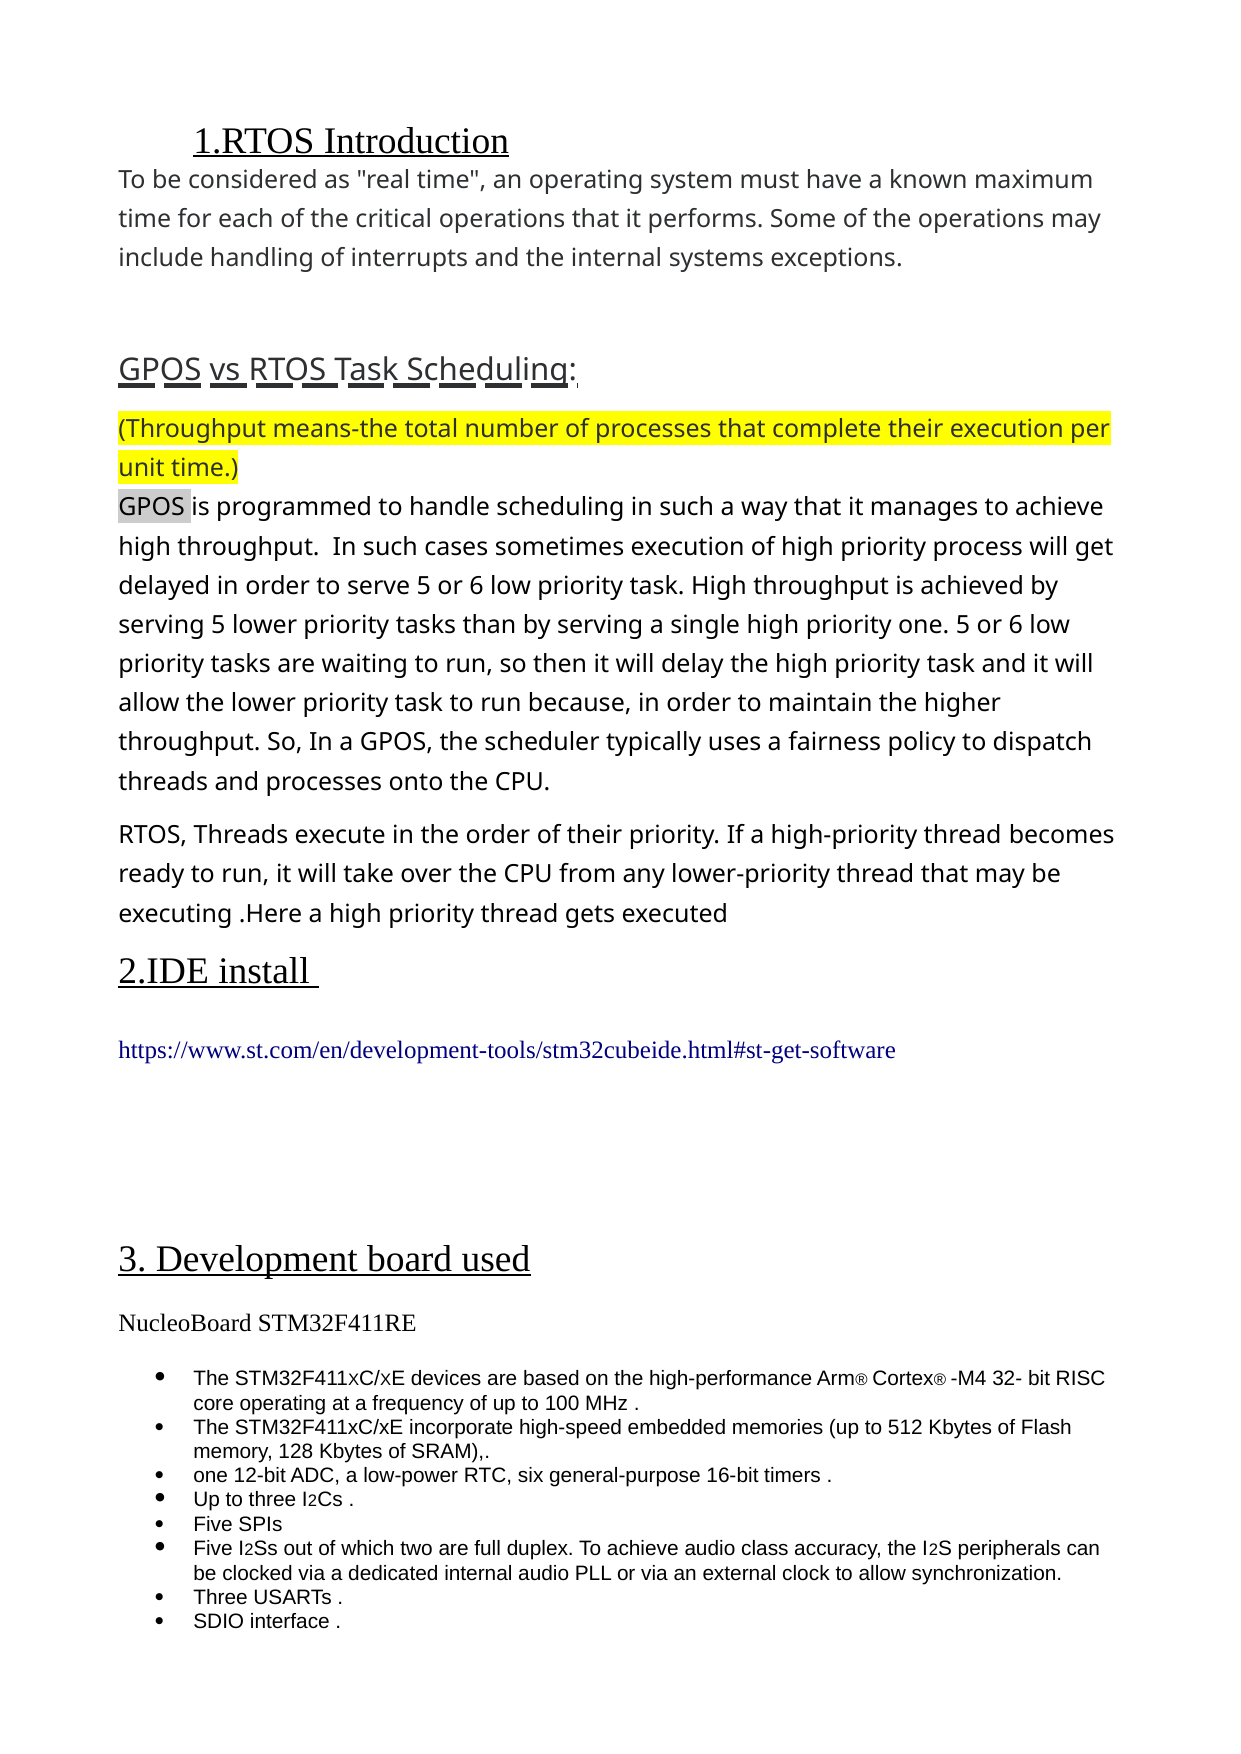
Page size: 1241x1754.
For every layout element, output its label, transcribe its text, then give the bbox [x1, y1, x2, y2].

text To be considered as "real time", an operating system must have a known maximum time for each of the critical operations that it performs. Some of the operations may include handling of interrupts and the internal systems exceptions. [118, 161, 1122, 274]
text (Throughput means-the total number of processes that complete their execution per unit time.) [118, 411, 1122, 484]
list The STM32F411XC/XE devices are based on the high-performance Arm® Cortex® -M4 32- bit RISC core operating at a frequency of up to 100 MHz . [156, 1366, 1122, 1415]
list Five I2Ss out of which two are full duplex. To achieve audio class accuracy, the I2S peripherals can be clocked via a dedicated internal audio PLL or via an external clock to allow synchronization. [156, 1536, 1122, 1585]
list SDIO interface . [156, 1609, 1122, 1633]
text NucleoBoard STM32F411RE [118, 1308, 1122, 1337]
text RTOS, Threads execute in the order of their priority. If a high-priority thread becomes ready to run, it will take over the CPU from any lower-priority thread that may be executing .Here a high priority thread gets executed [118, 817, 1122, 929]
list Five SPIs [156, 1512, 1122, 1536]
text GPOS vs RTOS Task Scheduling: [118, 347, 1122, 390]
list Three USARTs . [156, 1585, 1122, 1609]
list The STM32F411xC/xE incorporate high-speed embedded memories (up to 512 Kbytes of Flash memory, 128 Kbytes of SRAM),. [156, 1415, 1122, 1463]
text GPOS is programmed to handle scheduling in such a way that it manages to achieve high throughput. In such cases sometimes execution of high priority process will get delayed in order to serve 5 or 6 low priority task. High throughput is achieved by serving 5 lower priority tasks than by serving a single high priority one. 5 or 6 low priority tasks are waiting to run, so then it will delay the high priority task and it will allow the lower priority task to run because, in order to maintain the higher throughput. So, In a GPOS, the scheduler typically uses a fairness policy to dispatch threads and processes onto the CPU. [118, 489, 1122, 797]
text 1.RTOS Introduction [193, 118, 1122, 161]
text 2.IDE install [118, 949, 1122, 992]
list Up to three I2Cs . [156, 1487, 1122, 1512]
text 3. Development board used [118, 1236, 1122, 1279]
list one 12-bit ADC, a low-power RTC, six general-purpose 16-bit timers . [156, 1463, 1122, 1487]
text https://www.st.com/en/development-tools/stm32cubeide.html#st-get-software [118, 1035, 1122, 1064]
